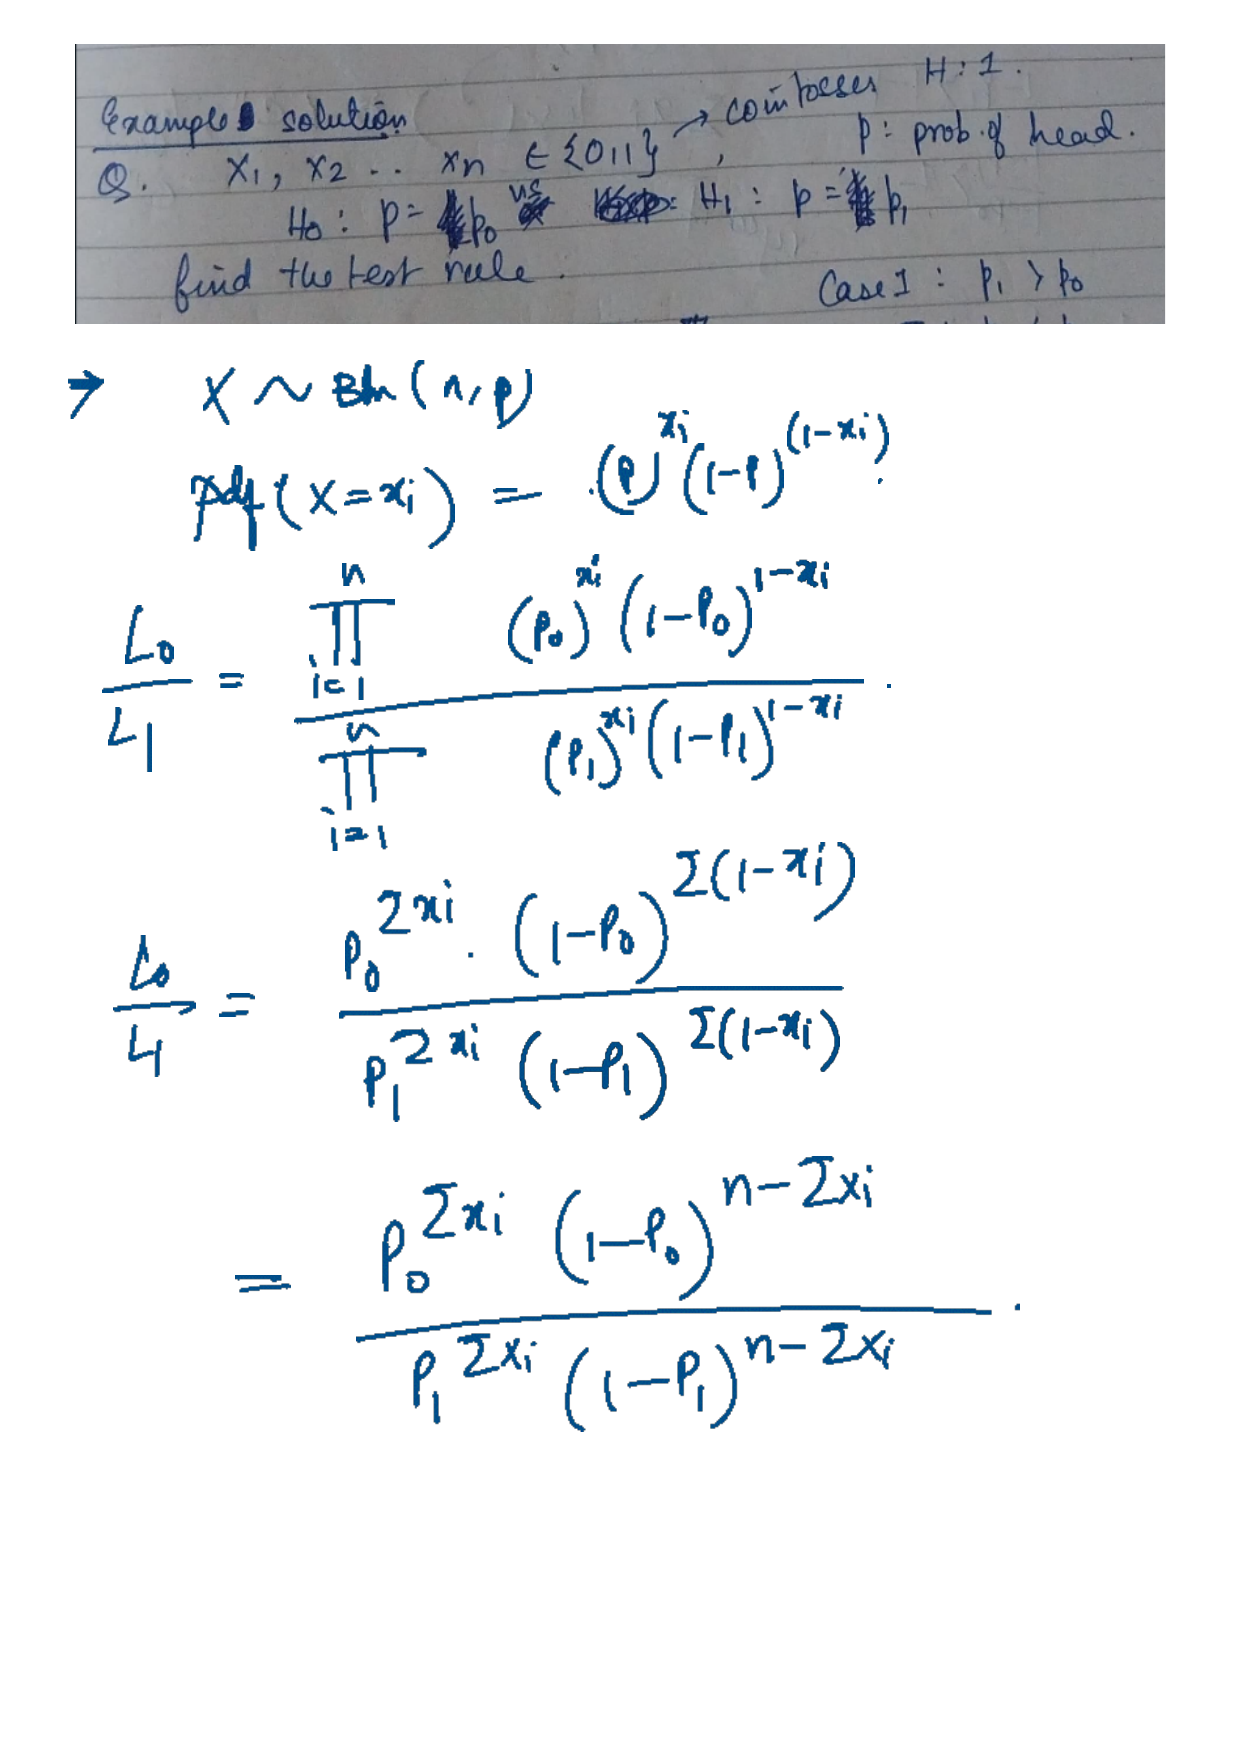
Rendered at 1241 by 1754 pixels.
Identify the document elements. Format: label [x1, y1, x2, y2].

picture [203, 360, 426, 425]
picture [589, 410, 784, 515]
picture [342, 563, 365, 586]
picture [294, 599, 864, 1122]
picture [787, 411, 889, 464]
picture [108, 707, 152, 772]
picture [508, 554, 829, 664]
picture [191, 465, 337, 551]
picture [219, 993, 255, 1017]
picture [68, 370, 104, 419]
picture [444, 369, 532, 429]
picture [113, 935, 196, 1077]
picture [356, 1156, 1020, 1432]
picture [219, 673, 244, 688]
picture [75, 44, 1166, 324]
picture [344, 467, 455, 549]
picture [125, 605, 174, 664]
picture [235, 1275, 291, 1294]
picture [493, 488, 542, 504]
picture [102, 679, 193, 693]
